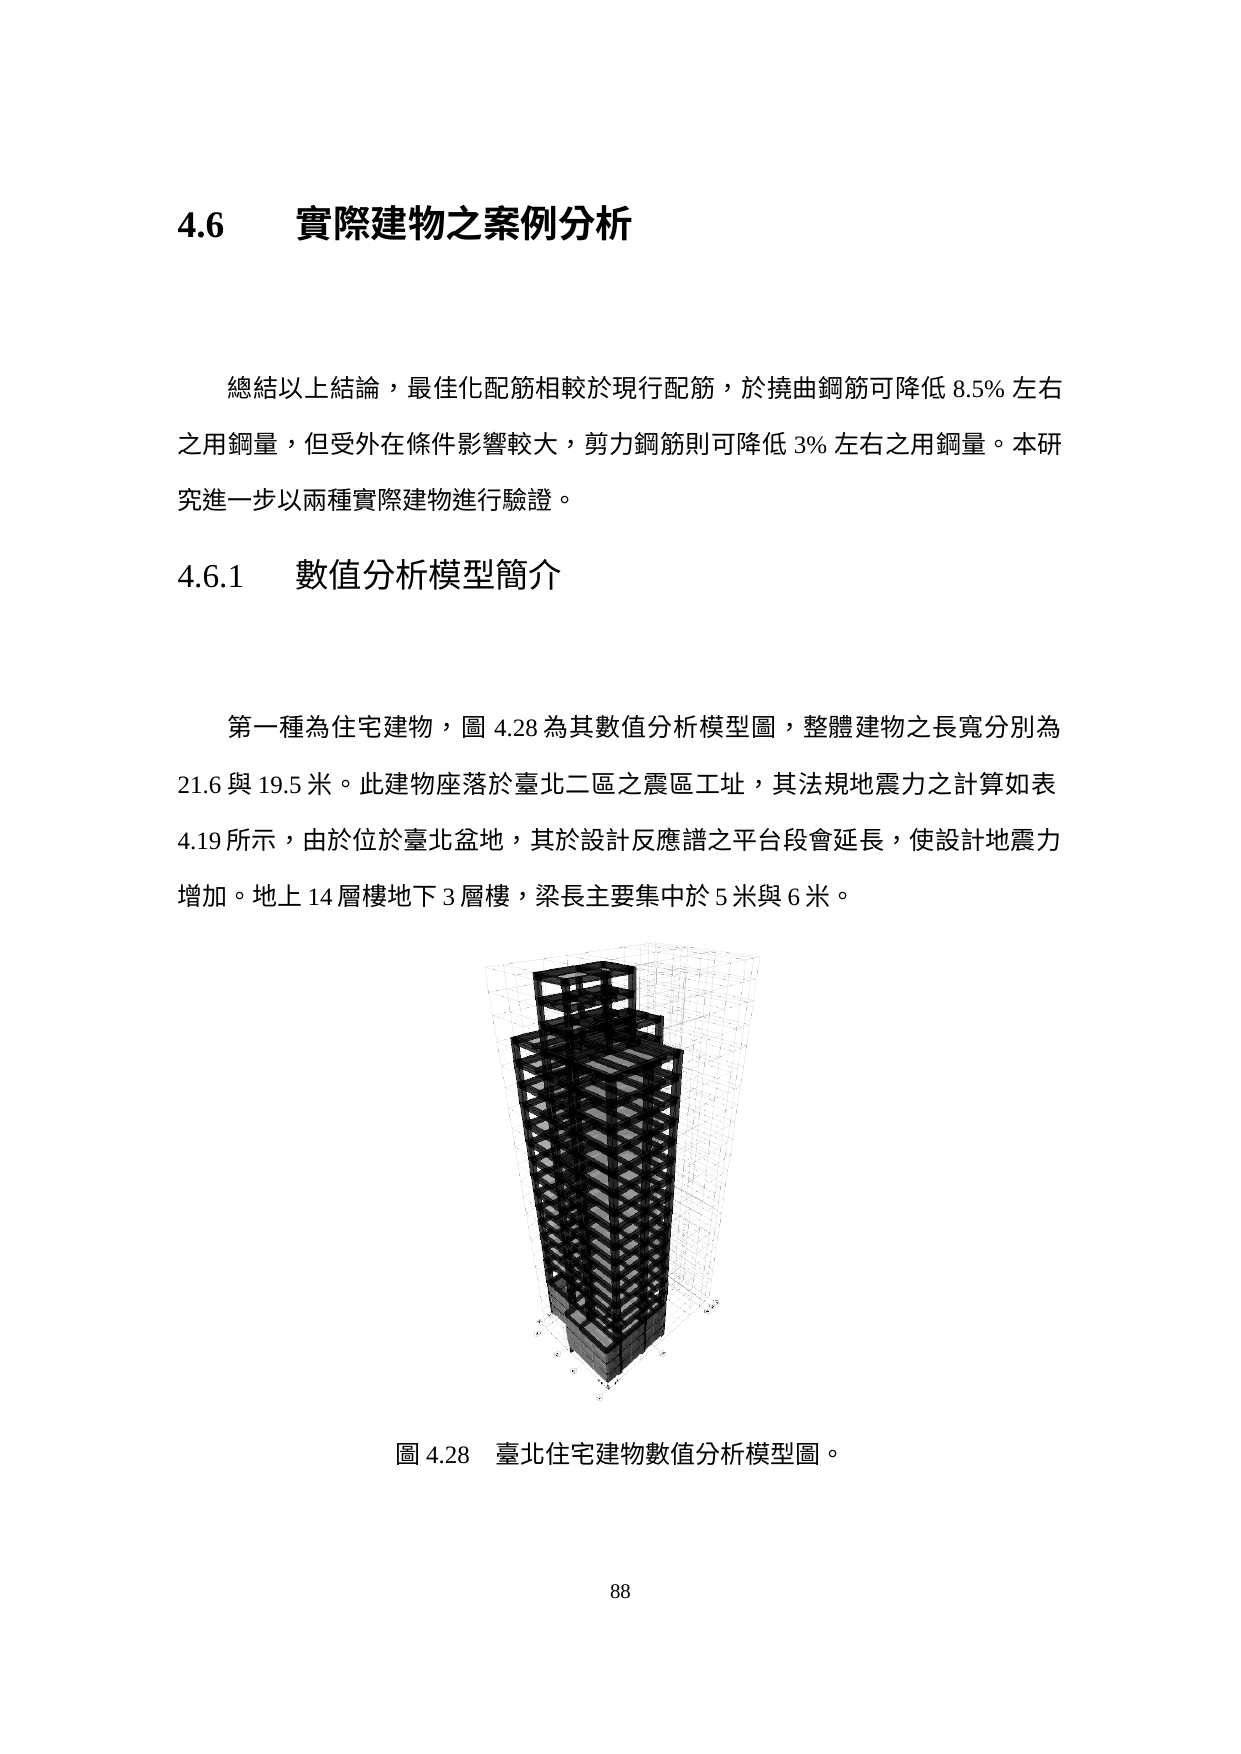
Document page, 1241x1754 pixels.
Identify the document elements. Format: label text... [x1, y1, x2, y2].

picture [467, 931, 773, 1404]
text 總結以上結論，最佳化配筋相較於現行配筋，於撓曲鋼筋可降低8.5% 左右之用鋼量，但受外在條件影響較大，剪力鋼筋則可降低3% 左右之用鋼量。本研究進一步以兩種實際建物進行驗證。 [177, 368, 1063, 518]
subtitle 實際建物之案例分析 [177, 184, 1063, 259]
subtitle 數值分析模型簡介 [177, 536, 1063, 611]
